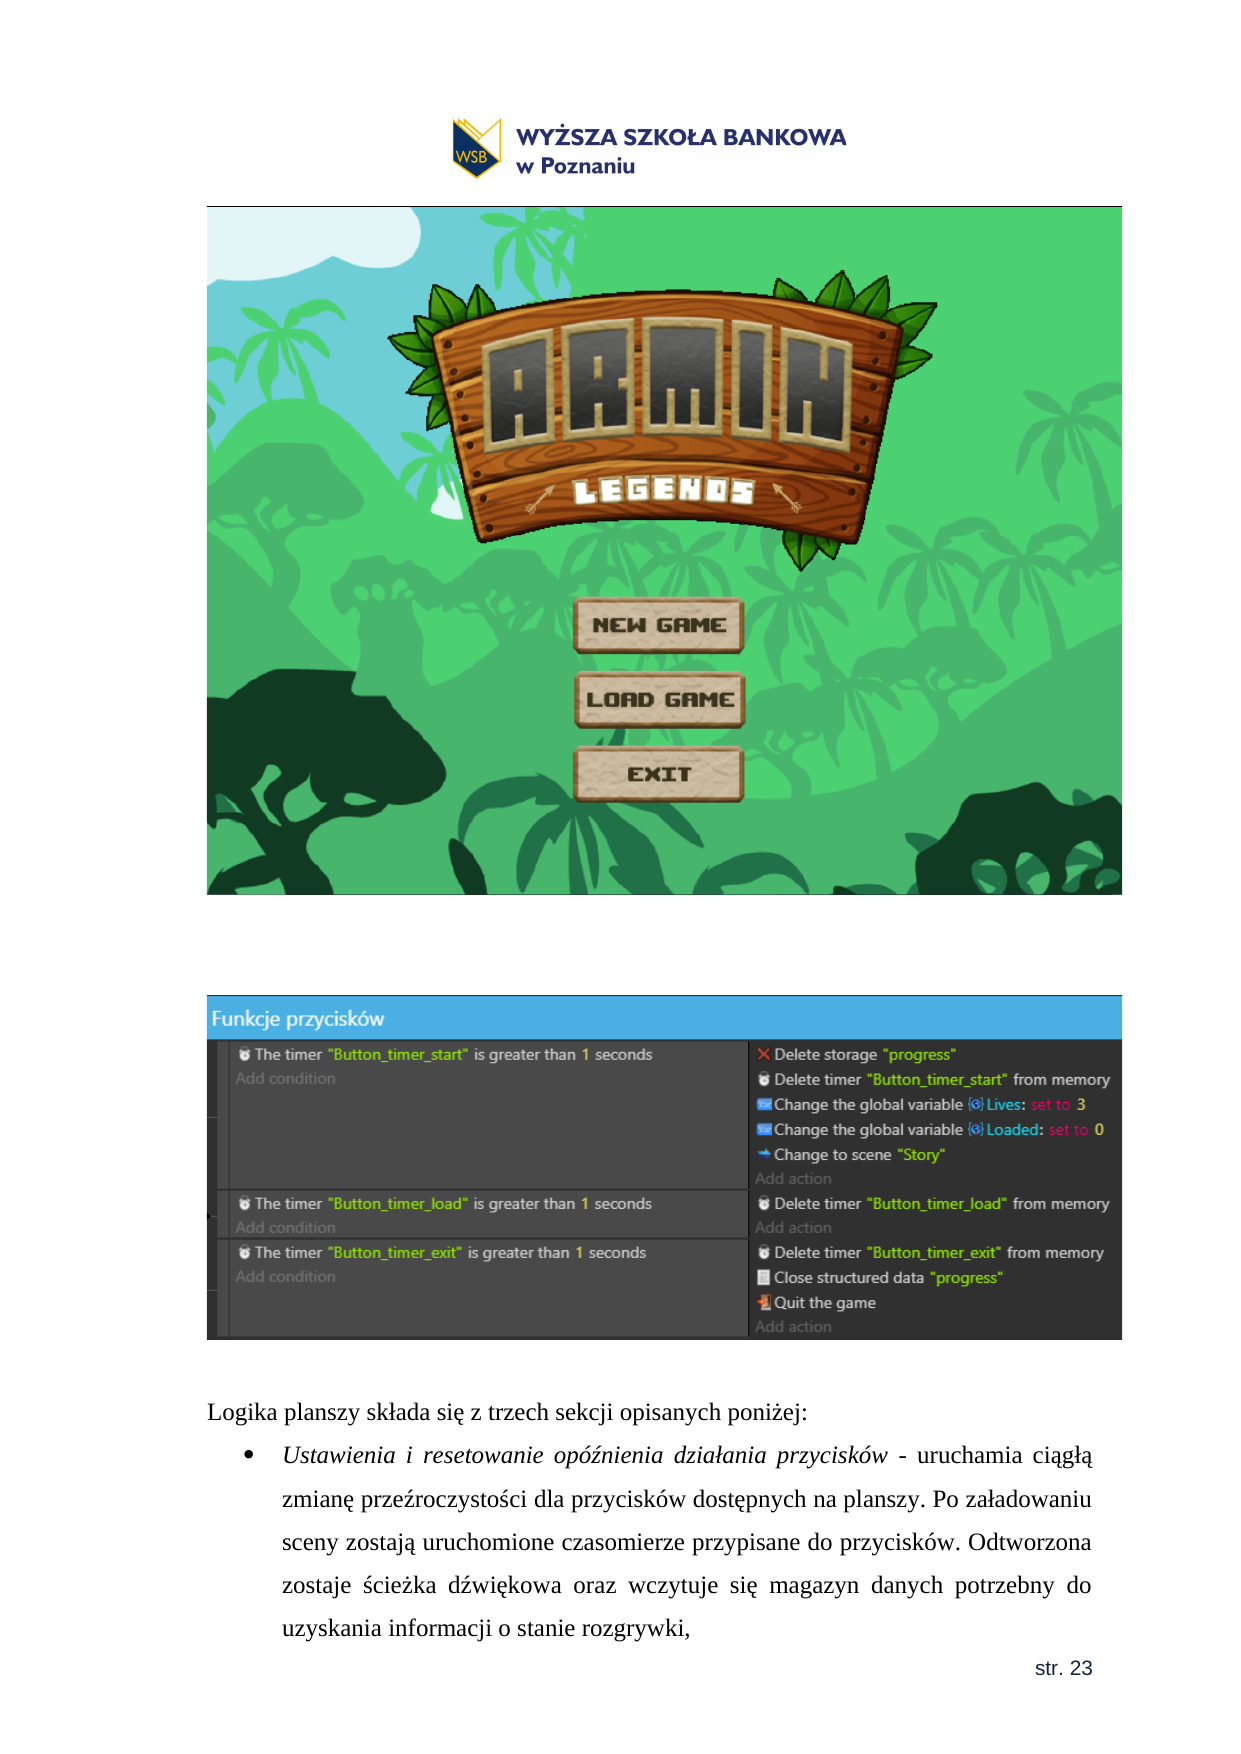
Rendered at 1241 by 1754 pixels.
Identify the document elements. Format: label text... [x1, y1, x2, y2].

picture [206, 995, 1123, 1340]
picture [206, 206, 1123, 895]
picture [452, 118, 847, 179]
list Ustawienia i resetowanie opóźnienia działania przycisków - uruchamia ciągłą zmianę przeźroczystości dla przycisków dostępnych na planszy. Po załadowaniu sceny zostają uruchomione czasomierze przypisane do przycisków. Odtworzona zostaje ścieżka dźwiękowa oraz wczytuje się magazyn danych potrzebny do uzyskania informacji o stanie rozgrywki, [244, 1441, 1092, 1642]
text Logika planszy składa się z trzech sekcji opisanych poniżej: [207, 1397, 1092, 1426]
